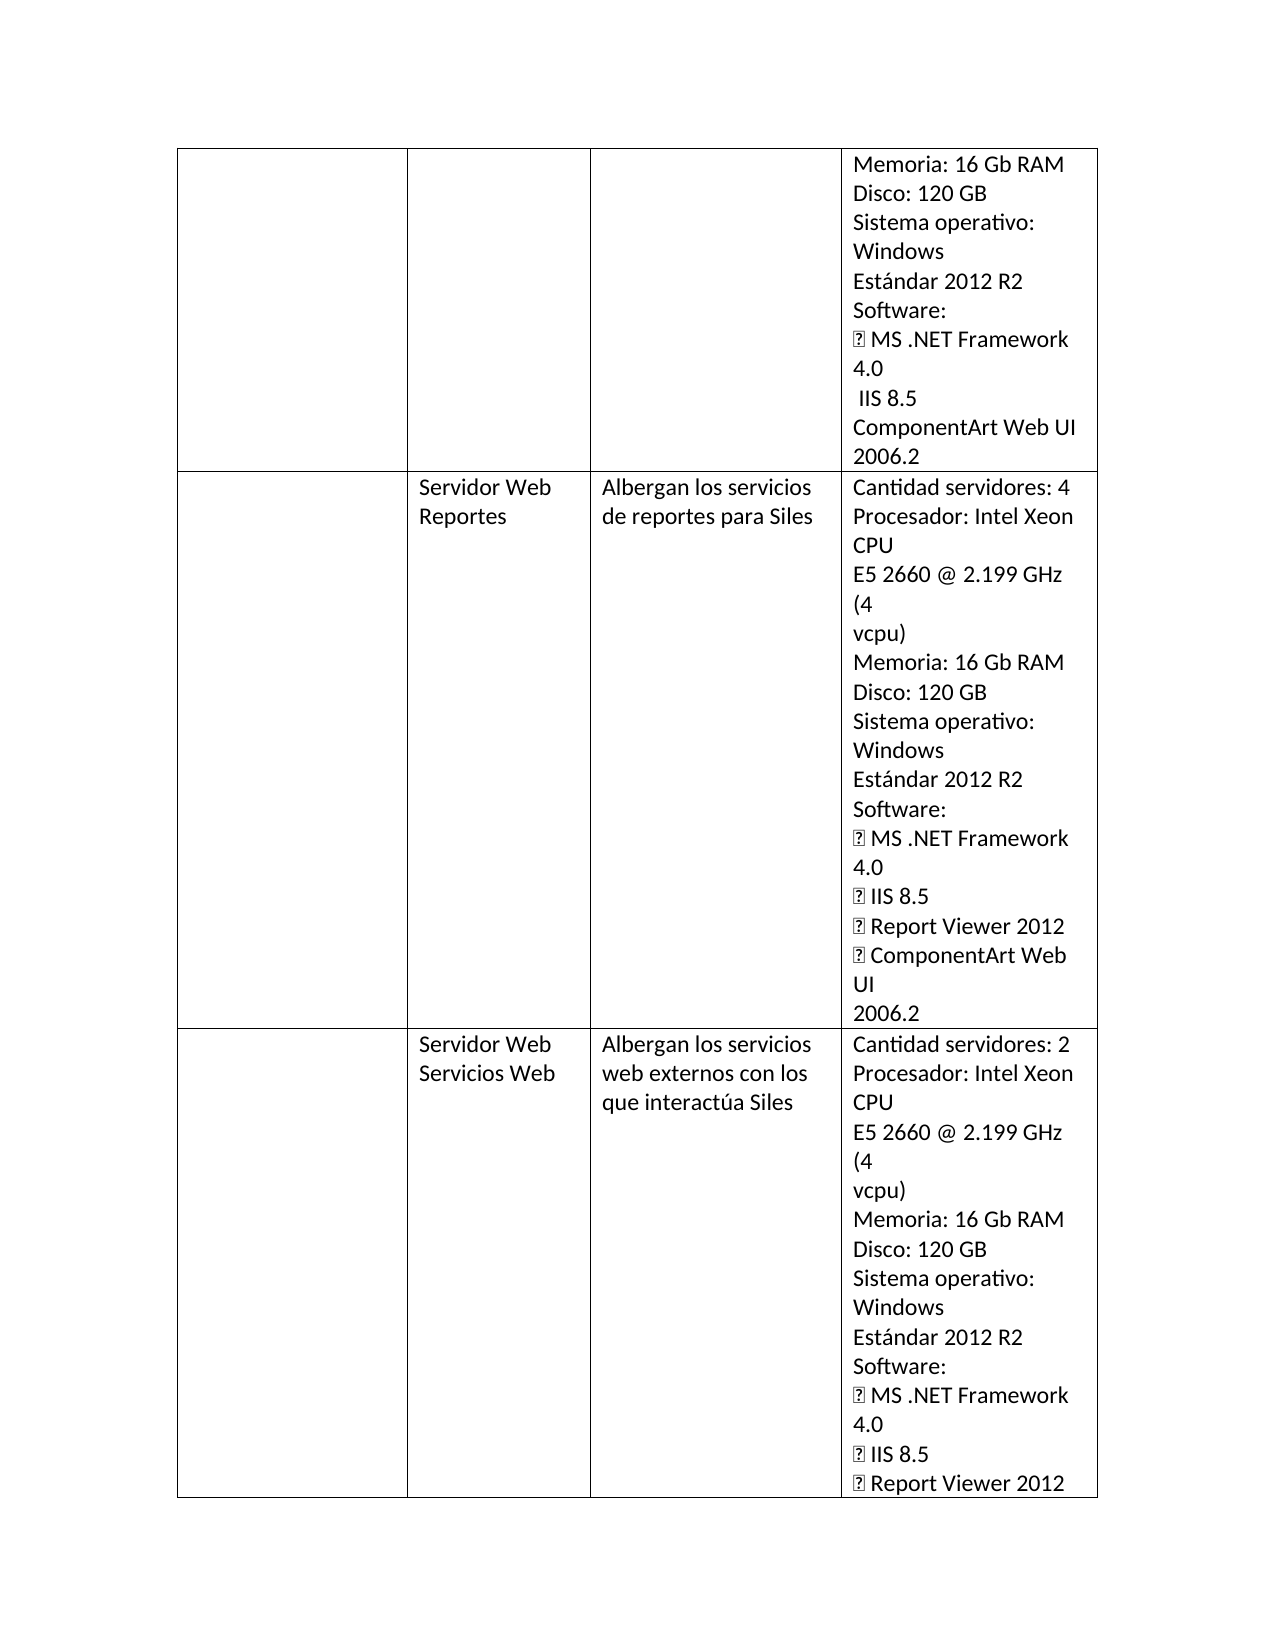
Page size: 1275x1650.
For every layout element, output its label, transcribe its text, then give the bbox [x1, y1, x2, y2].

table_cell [591, 1029, 841, 1497]
table_cell [178, 1029, 407, 1497]
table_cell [842, 1029, 1097, 1497]
table_cell [178, 472, 407, 1028]
table_cell [178, 149, 407, 471]
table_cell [408, 149, 590, 471]
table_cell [408, 1029, 590, 1497]
table_cell Albergan los servicios de reportes para Siles [591, 472, 841, 1028]
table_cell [842, 149, 1097, 471]
table_cell Servidor Web Reportes [408, 472, 590, 1028]
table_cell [591, 149, 841, 471]
table_cell Cantidad servidores: 4 Procesador: Intel Xeon CPU E5 2660 @ 2.199 GHz (4 vcpu) Memoria: 16 Gb RAM Disco: 120 GB Sistema operativo: Windows Estándar 2012 R2 Software:  MS .NET Framework 4.0  IIS 8.5  Report Viewer 2012  ComponentArt Web UI 2006.2 [842, 472, 1097, 1028]
